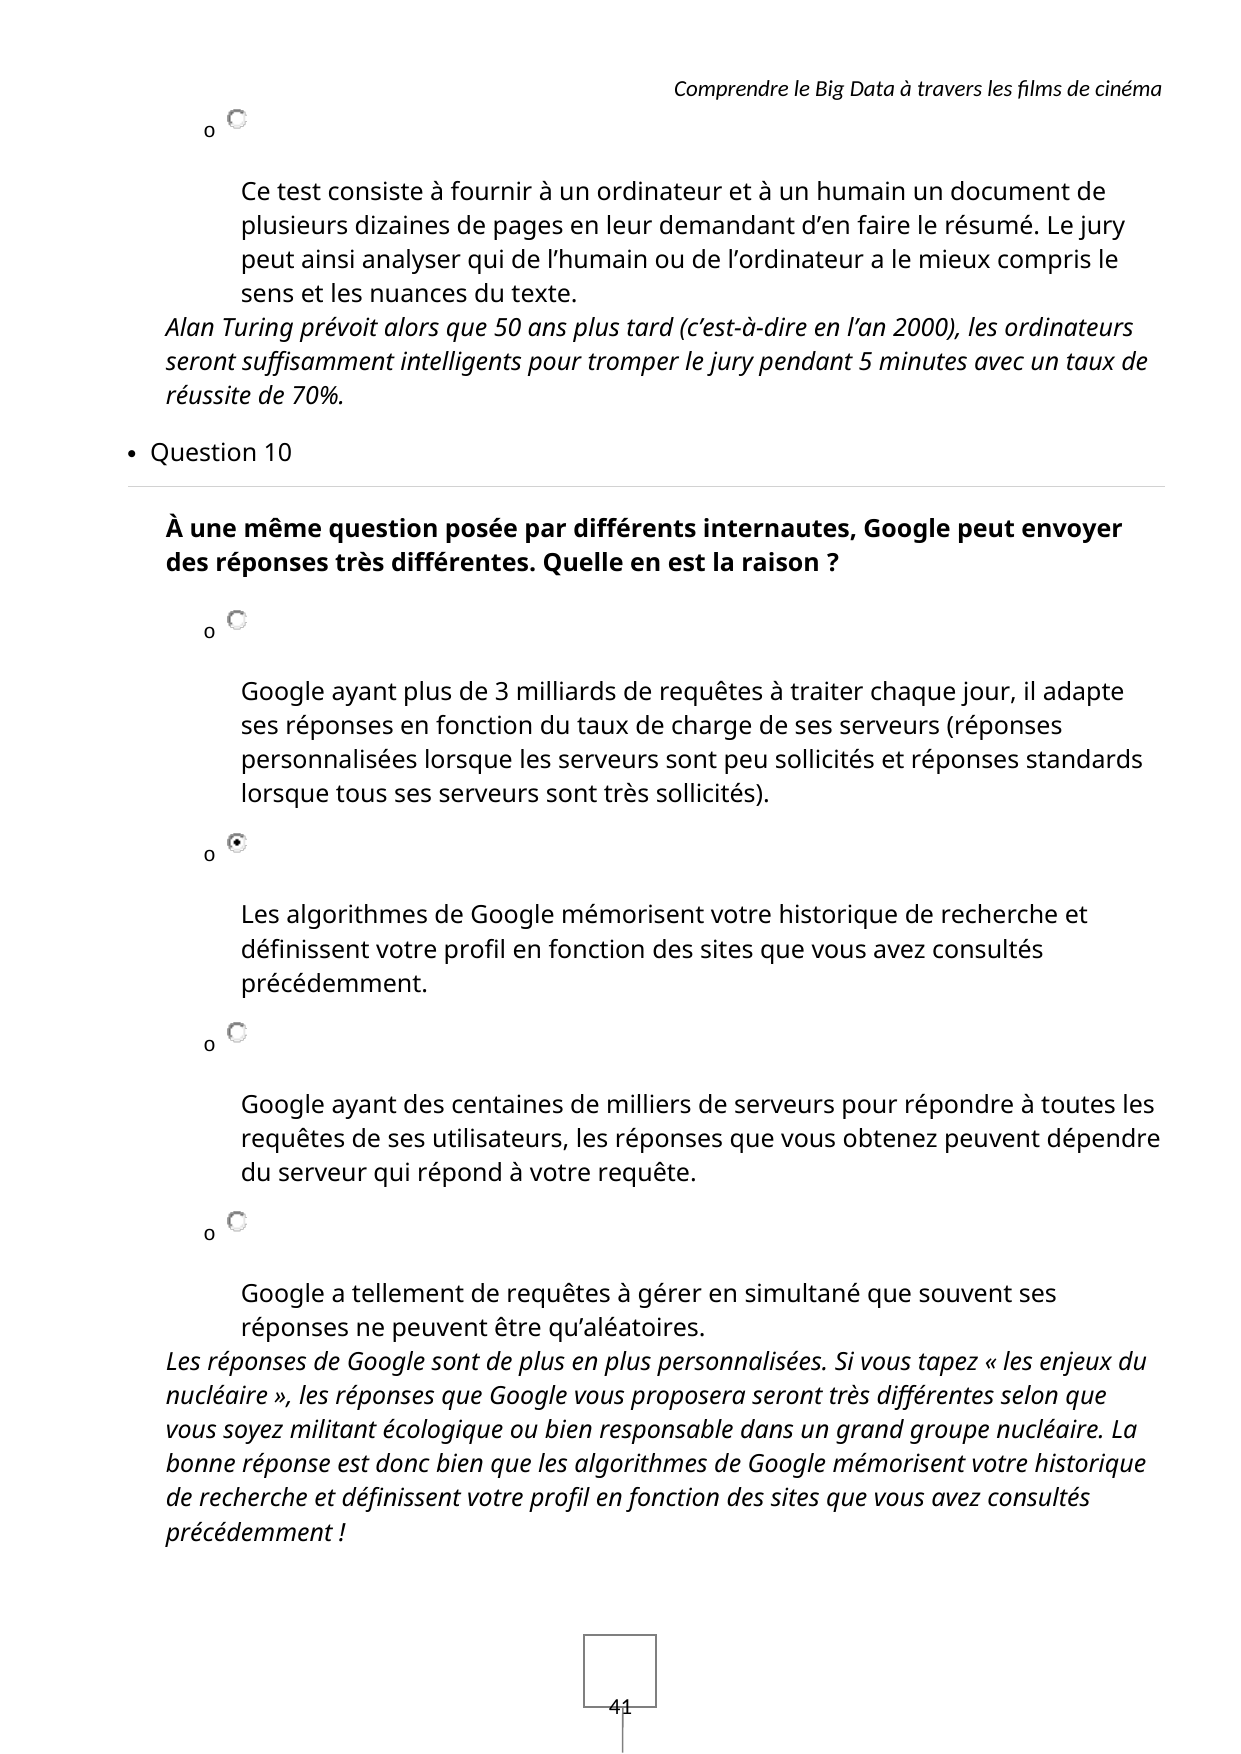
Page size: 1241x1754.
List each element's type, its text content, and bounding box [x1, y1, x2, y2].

text À une même question posée par différents internautes, Google peut envoyer des réponses très différentes. Quelle en est la raison ? [166, 511, 1165, 579]
text Alan Turing prévoit alors que 50 ans plus tard (c’est-à-dire en l’an 2000), les ordinateurs seront suffisamment intelligents pour tromper le jury pendant 5 minutes avec un taux de réussite de 70%. [166, 309, 1165, 412]
text Google a tellement de requêtes à gérer en simultané que souvent ses réponses ne peuvent être qu’aléatoires. [241, 1276, 1165, 1344]
text Les réponses de Google sont de plus en plus personnalisées. Si vous tapez « les enjeux du nucléaire », les réponses que Google vous proposera seront très différentes selon que vous soyez militant écologique ou bien responsable dans un grand groupe nucléaire. La bonne réponse est donc bien que les algorithmes de Google mémorisent votre historique de recherche et définissent votre profil en fonction des sites que vous avez consultés précédemment ! [166, 1344, 1165, 1548]
text Ce test consiste à fournir à un ordinateur et à un humain un document de plusieurs dizaines de pages en leur demandant d’en faire le résumé. Le jury peut ainsi analyser qui de l’humain ou de l’ordinateur a le mieux compris le sens et les nuances du texte. [241, 173, 1165, 309]
text Google ayant plus de 3 milliards de requêtes à traiter chaque jour, il adapte ses réponses en fonction du taux de charge de ses serveurs (réponses personnalisées lorsque les serveurs sont peu sollicités et réponses standards lorsque tous ses serveurs sont très sollicités). [241, 674, 1165, 810]
text Google ayant des centaines de milliers de serveurs pour répondre à toutes les requêtes de ses utilisateurs, les réponses que vous obtenez peuvent dépendre du serveur qui répond à votre requête. [241, 1086, 1165, 1189]
text Les algorithmes de Google mémorisent votre historique de recherche et définissent votre profil en fonction des sites que vous avez consultés précédemment. [241, 897, 1165, 999]
subtitle Question 10 [128, 435, 1165, 486]
